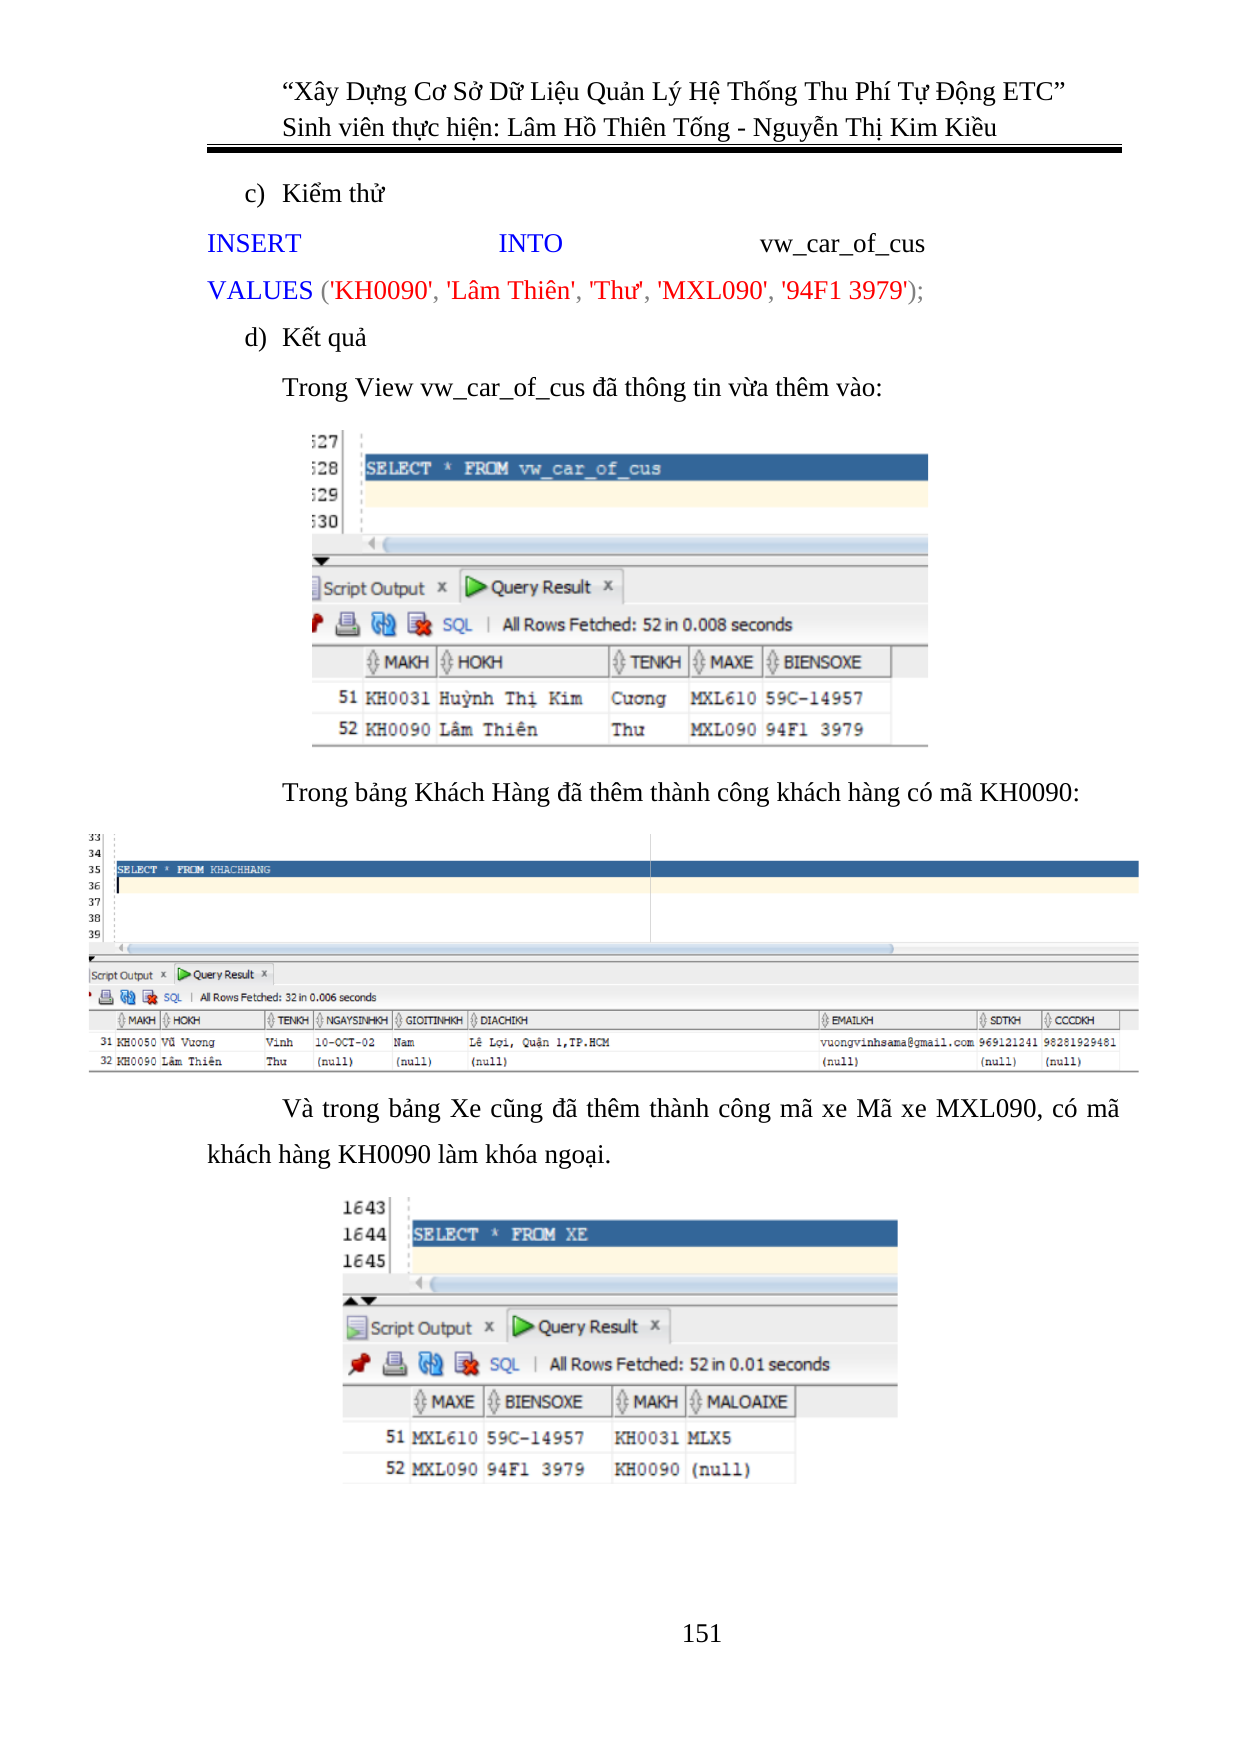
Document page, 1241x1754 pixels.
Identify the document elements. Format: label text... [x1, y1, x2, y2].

text INSERT INTO vw_car_of_cus VALUES ('KH0090', 'Lâm Thiên', 'Thư', 'MXL090', '94F1 3979'); [207, 227, 1122, 305]
text Trong bảng Khách Hàng đã thêm thành công khách hàng có mã KH0090: [207, 776, 1122, 807]
picture [312, 430, 929, 748]
list Kiểm thử [244, 177, 1122, 208]
list Kết quả [244, 321, 1122, 352]
text Trong View vw_car_of_cus đã thông tin vừa thêm vào: [207, 371, 1122, 402]
picture [342, 1197, 898, 1484]
text Và trong bảng Xe cũng đã thêm thành công mã xe Mã xe MXL090, có mã khách hàng KH0090 làm khóa ngoại. [207, 1092, 1122, 1170]
picture [88, 834, 1139, 1073]
